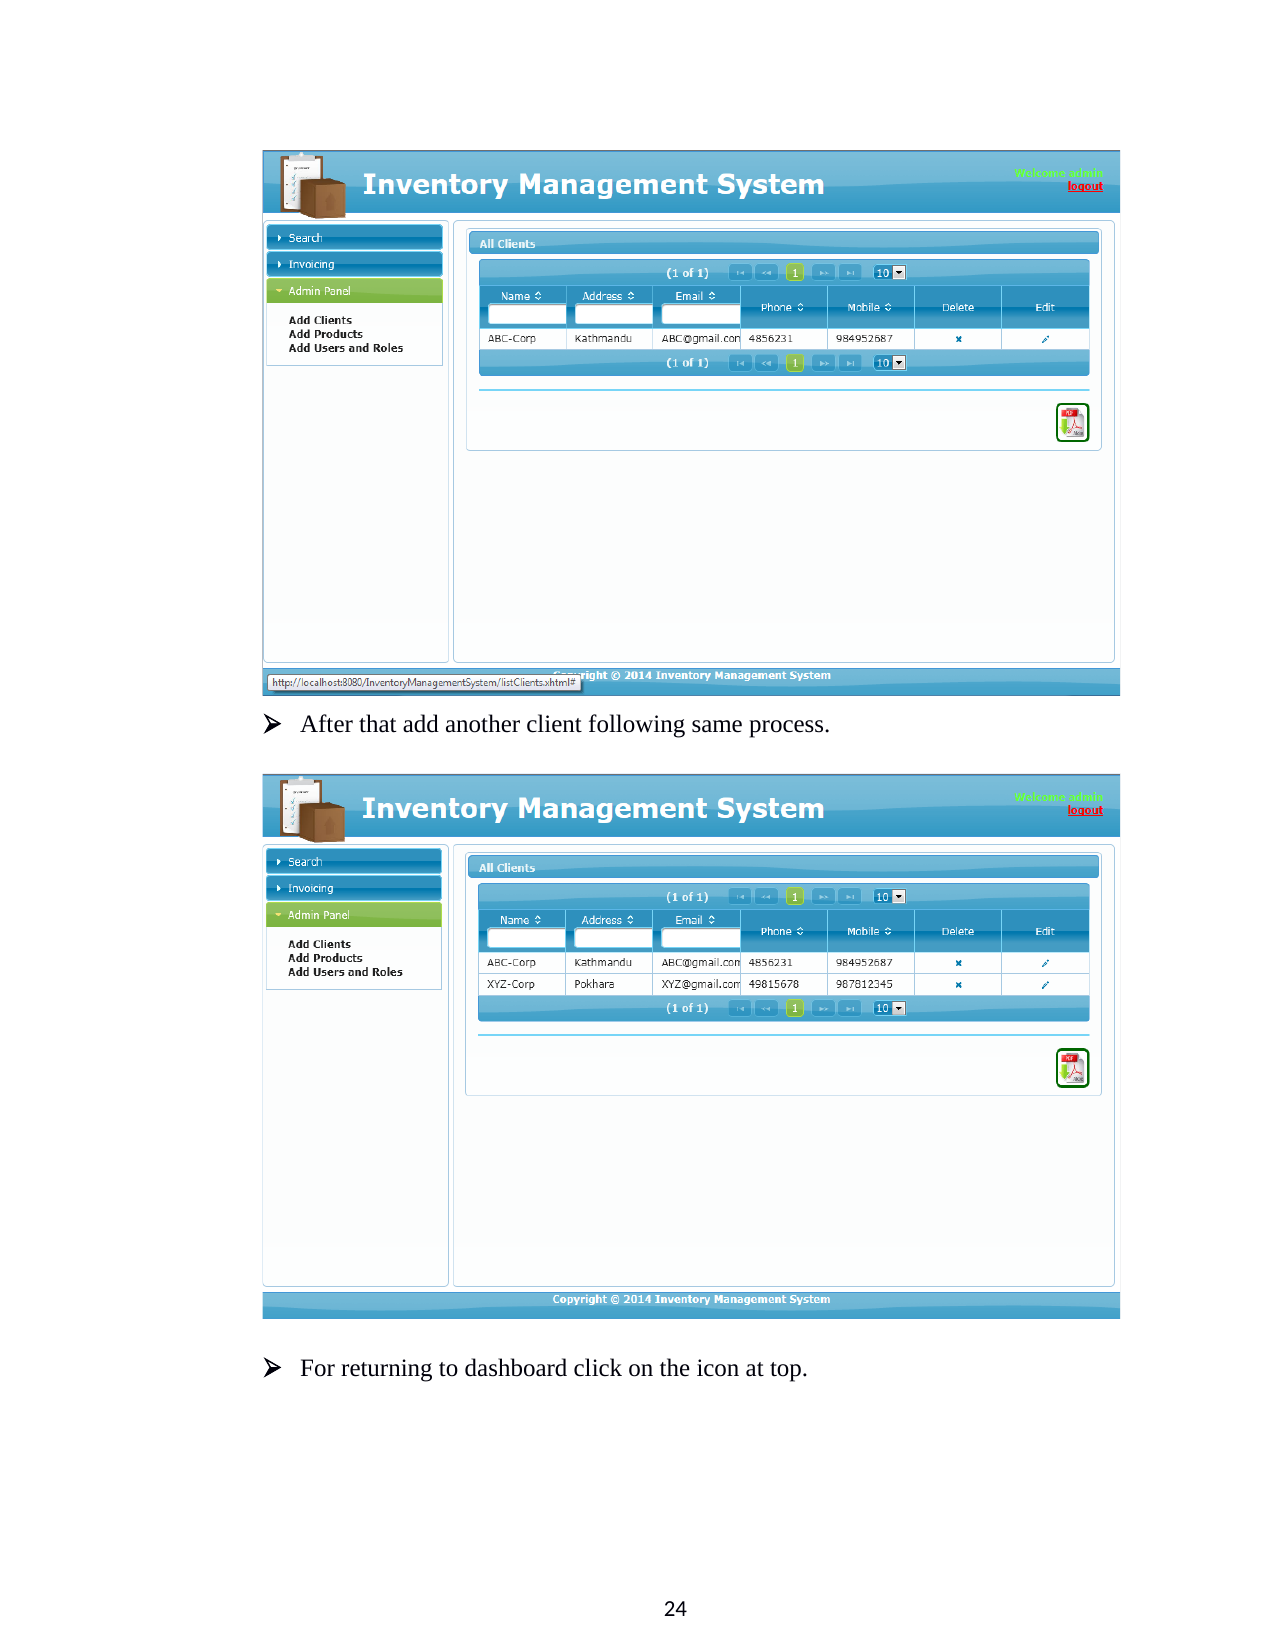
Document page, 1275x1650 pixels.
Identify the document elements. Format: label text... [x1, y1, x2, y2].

picture [262, 773, 1121, 1319]
picture [262, 150, 1121, 696]
list After that add another client following same process. [262, 709, 1125, 738]
list For returning to dashboard click on the icon at top. [262, 1353, 1125, 1382]
